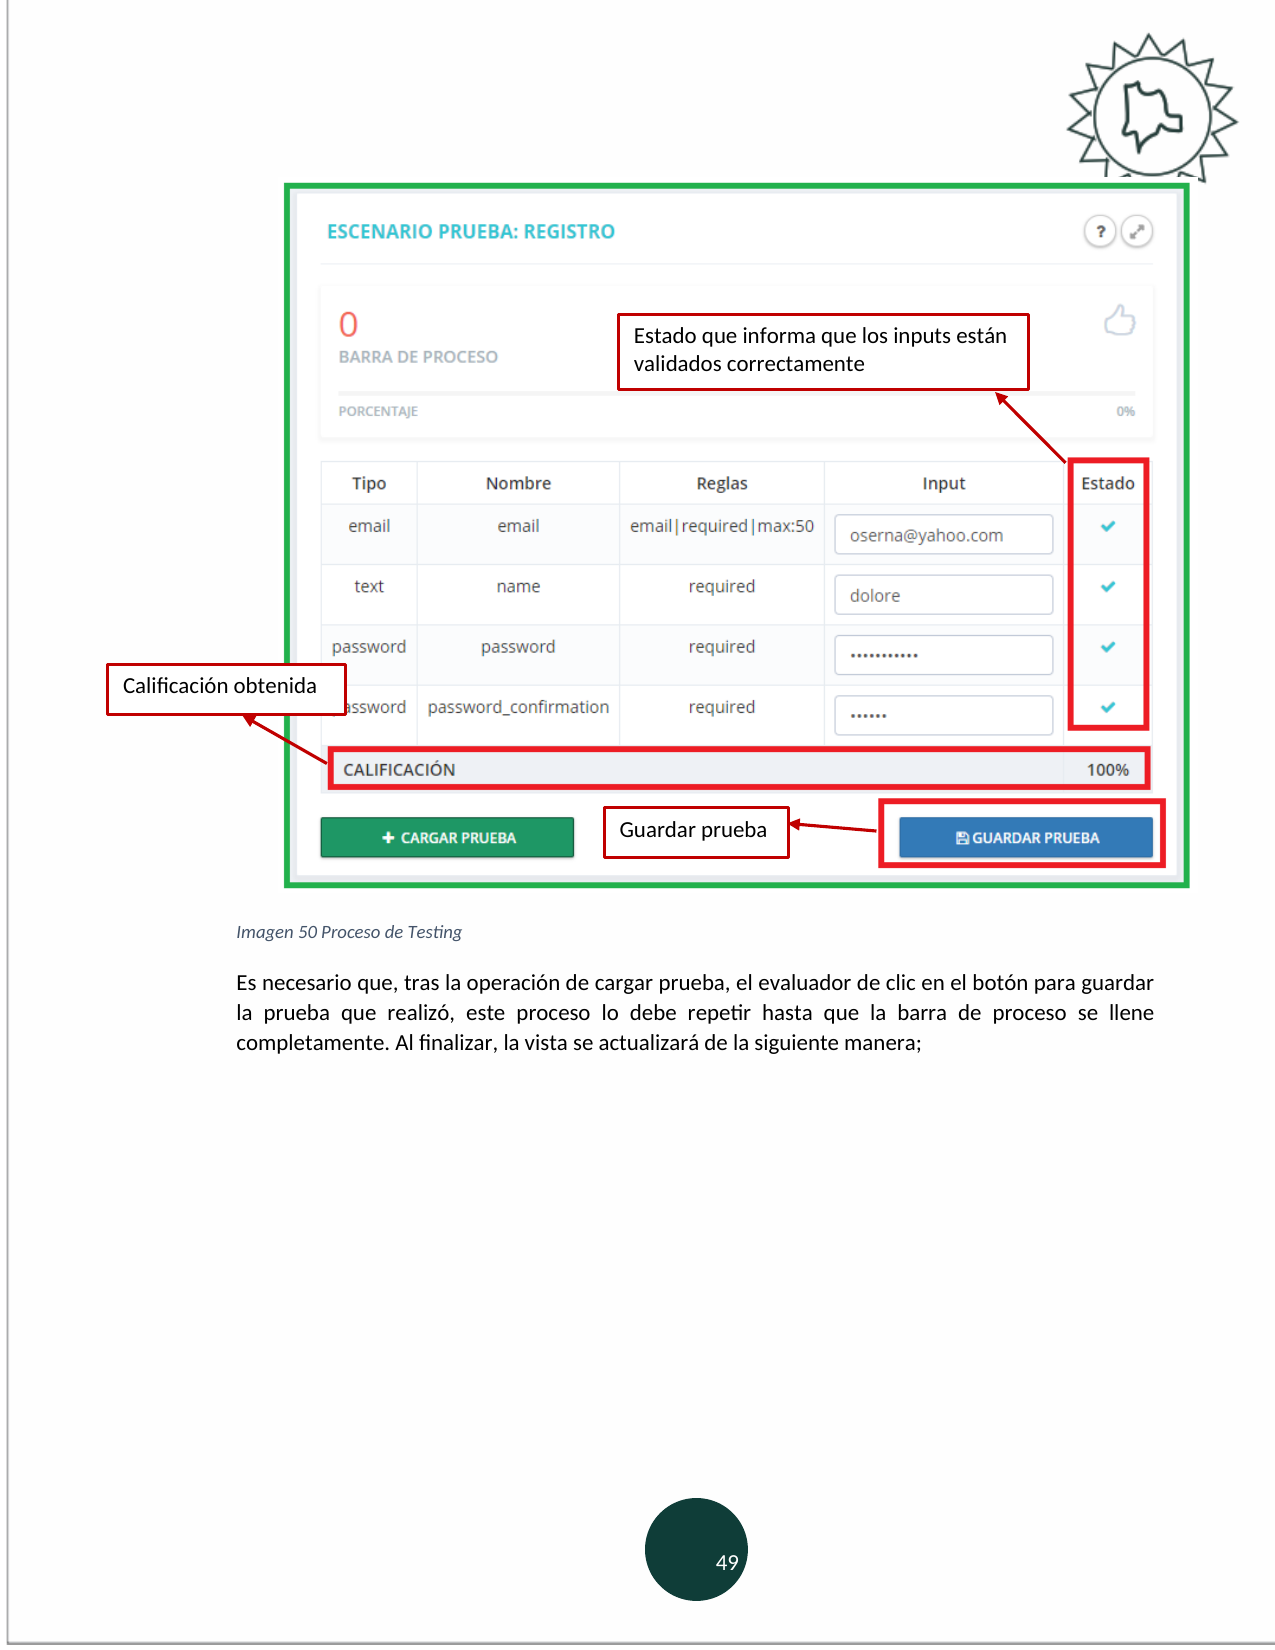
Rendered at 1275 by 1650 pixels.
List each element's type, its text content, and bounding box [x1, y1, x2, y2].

picture [6, 0, 1275, 1645]
text Es necesario que, tras la operación de cargar prueba, el evaluador de clic en el botón para guardar la prueba que realizó, este proceso lo debe repetir hasta que la barra de proceso se llene completamente. Al finalizar, la vista se actualizará de la siguiente manera; [236, 968, 1157, 1056]
